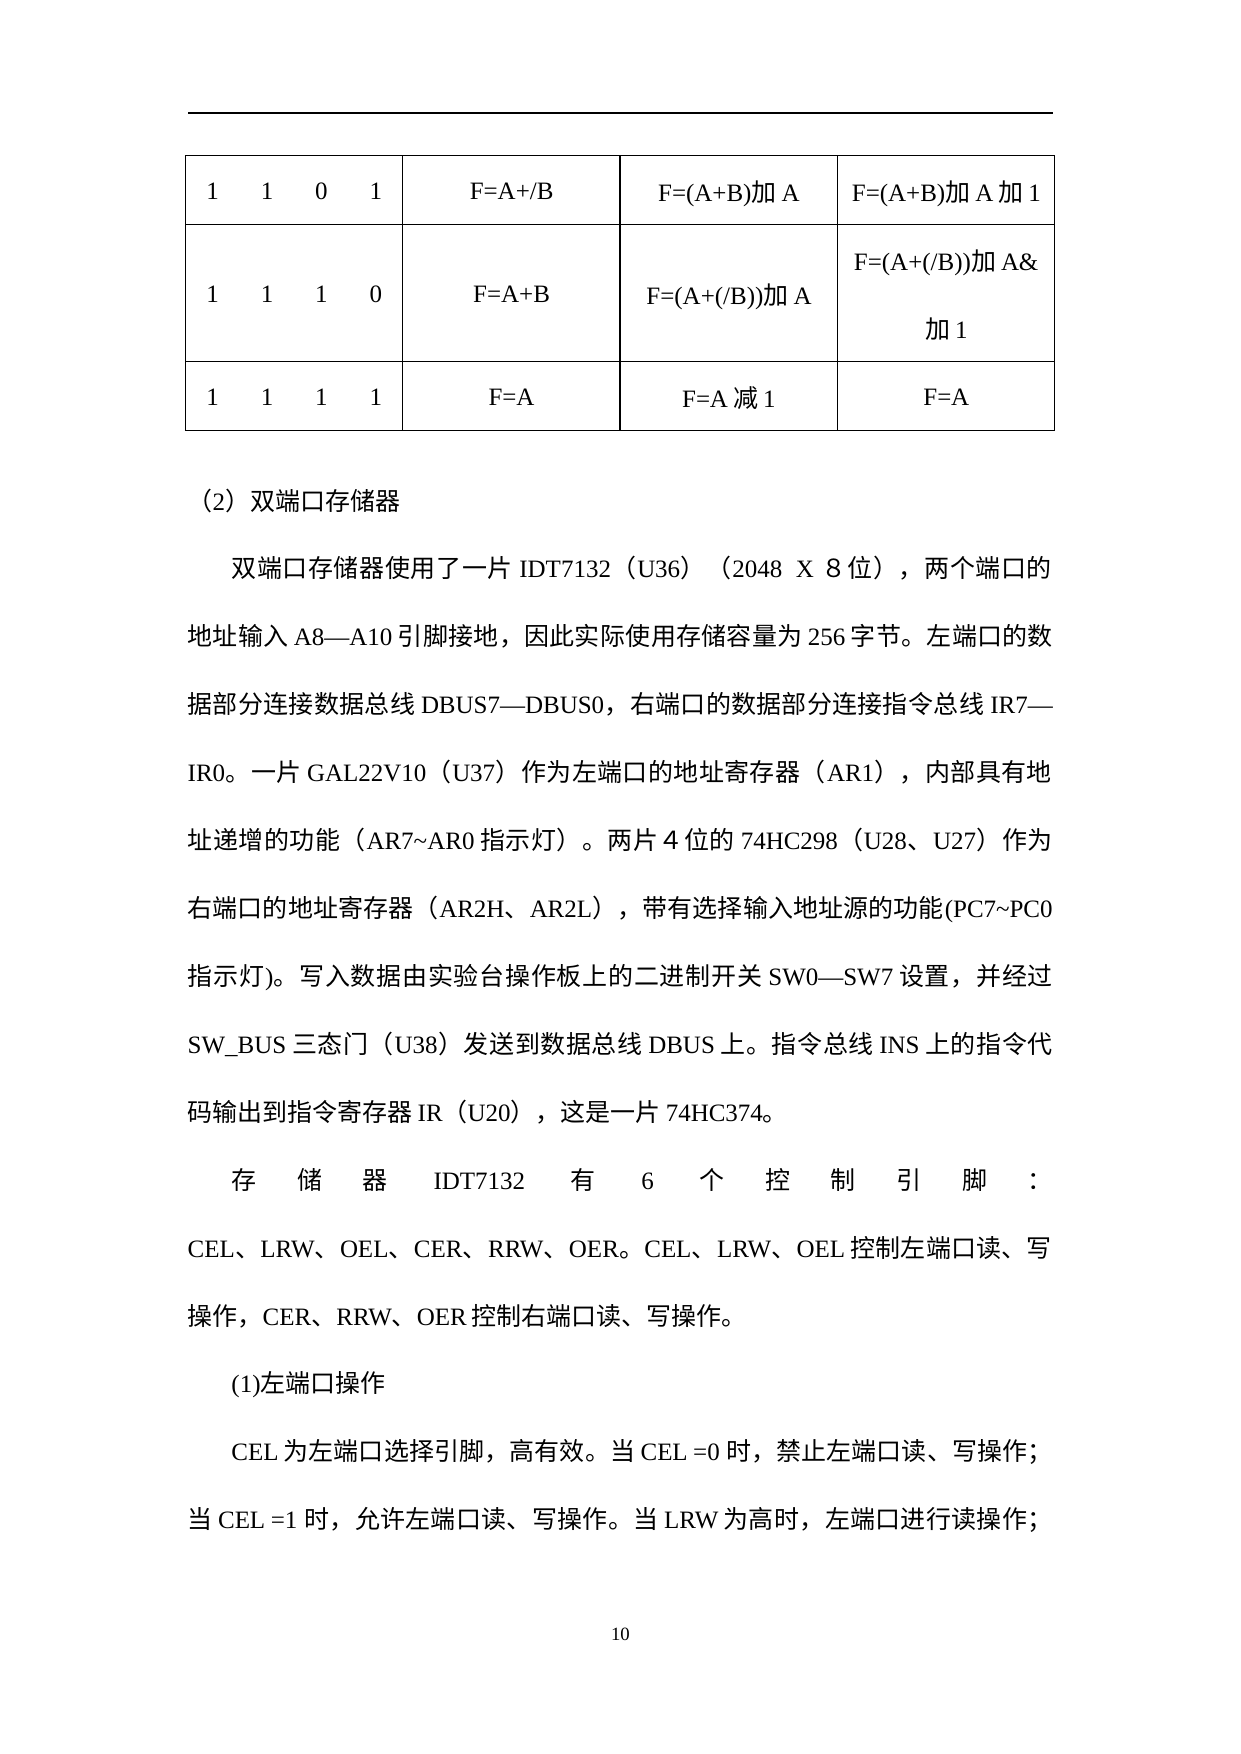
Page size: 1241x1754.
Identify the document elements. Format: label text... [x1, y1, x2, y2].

table_cell 1 [348, 362, 402, 430]
table_cell F=A+/B [403, 156, 619, 224]
table_cell 0 [348, 225, 402, 361]
table_cell 1 [294, 225, 348, 361]
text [187, 1416, 1053, 1552]
table_cell 1 [240, 225, 294, 361]
table_cell 1 [186, 362, 239, 430]
table_cell 1 [186, 156, 239, 224]
text 双端口存储器使用了一片IDT7132（U36）（2048 X ８位），两个端口的地址输入A8—A10引脚接地，因此实际使用存储容量为256字节。左端口的数据部分连接数据总线DBUS7—DBUS0，右端口的数据部分连接指令总线IR7—IR0。一片GAL22V10（U37）作为左端口的地址寄存器（AR1），内部具有地址递增的功能（AR7~AR0指示灯）。两片４位的74HC298（U28、U27）作为右端口的地址寄存器（AR2H、AR2L），带有选择输入地址源的功能(PC7~PC0指示灯)。写入数据由实验台操作板上的二进制开关SW0—SW7设置，并经过SW_BUS三态门（U38）发送到数据总线DBUS上。指令总线INS上的指令代码输出到指令寄存器IR（U20），这是一片74HC374。 [187, 533, 1053, 1144]
table_cell F=(A+B)加A加1 [838, 156, 1054, 224]
table_cell 1 [294, 362, 348, 430]
text （2）双端口存储器 [187, 465, 1053, 533]
table_cell F=(A+B)加A [621, 156, 837, 224]
table_cell 1 [240, 362, 294, 430]
table_cell F=(A+(/B))加A&加1 [838, 225, 1054, 361]
text (1)左端口操作 [187, 1348, 1053, 1416]
table_cell 1 [240, 156, 294, 224]
table_cell F=A [403, 362, 619, 430]
table_cell F=A [838, 362, 1054, 430]
table_cell 0 [294, 156, 348, 224]
table_cell F=A减1 [621, 362, 837, 430]
text 存储器IDT7132有6个控制引脚：CEL、LRW、OEL、CER、RRW、OER。CEL、LRW、OEL控制左端口读、写操作，CER、RRW、OER控制右端口读、写操作。 [187, 1144, 1053, 1348]
table_cell F=A+B [403, 225, 619, 361]
table_cell 1 [348, 156, 402, 224]
table_cell 1 [186, 225, 239, 361]
table_cell F=(A+(/B))加A [621, 225, 837, 361]
